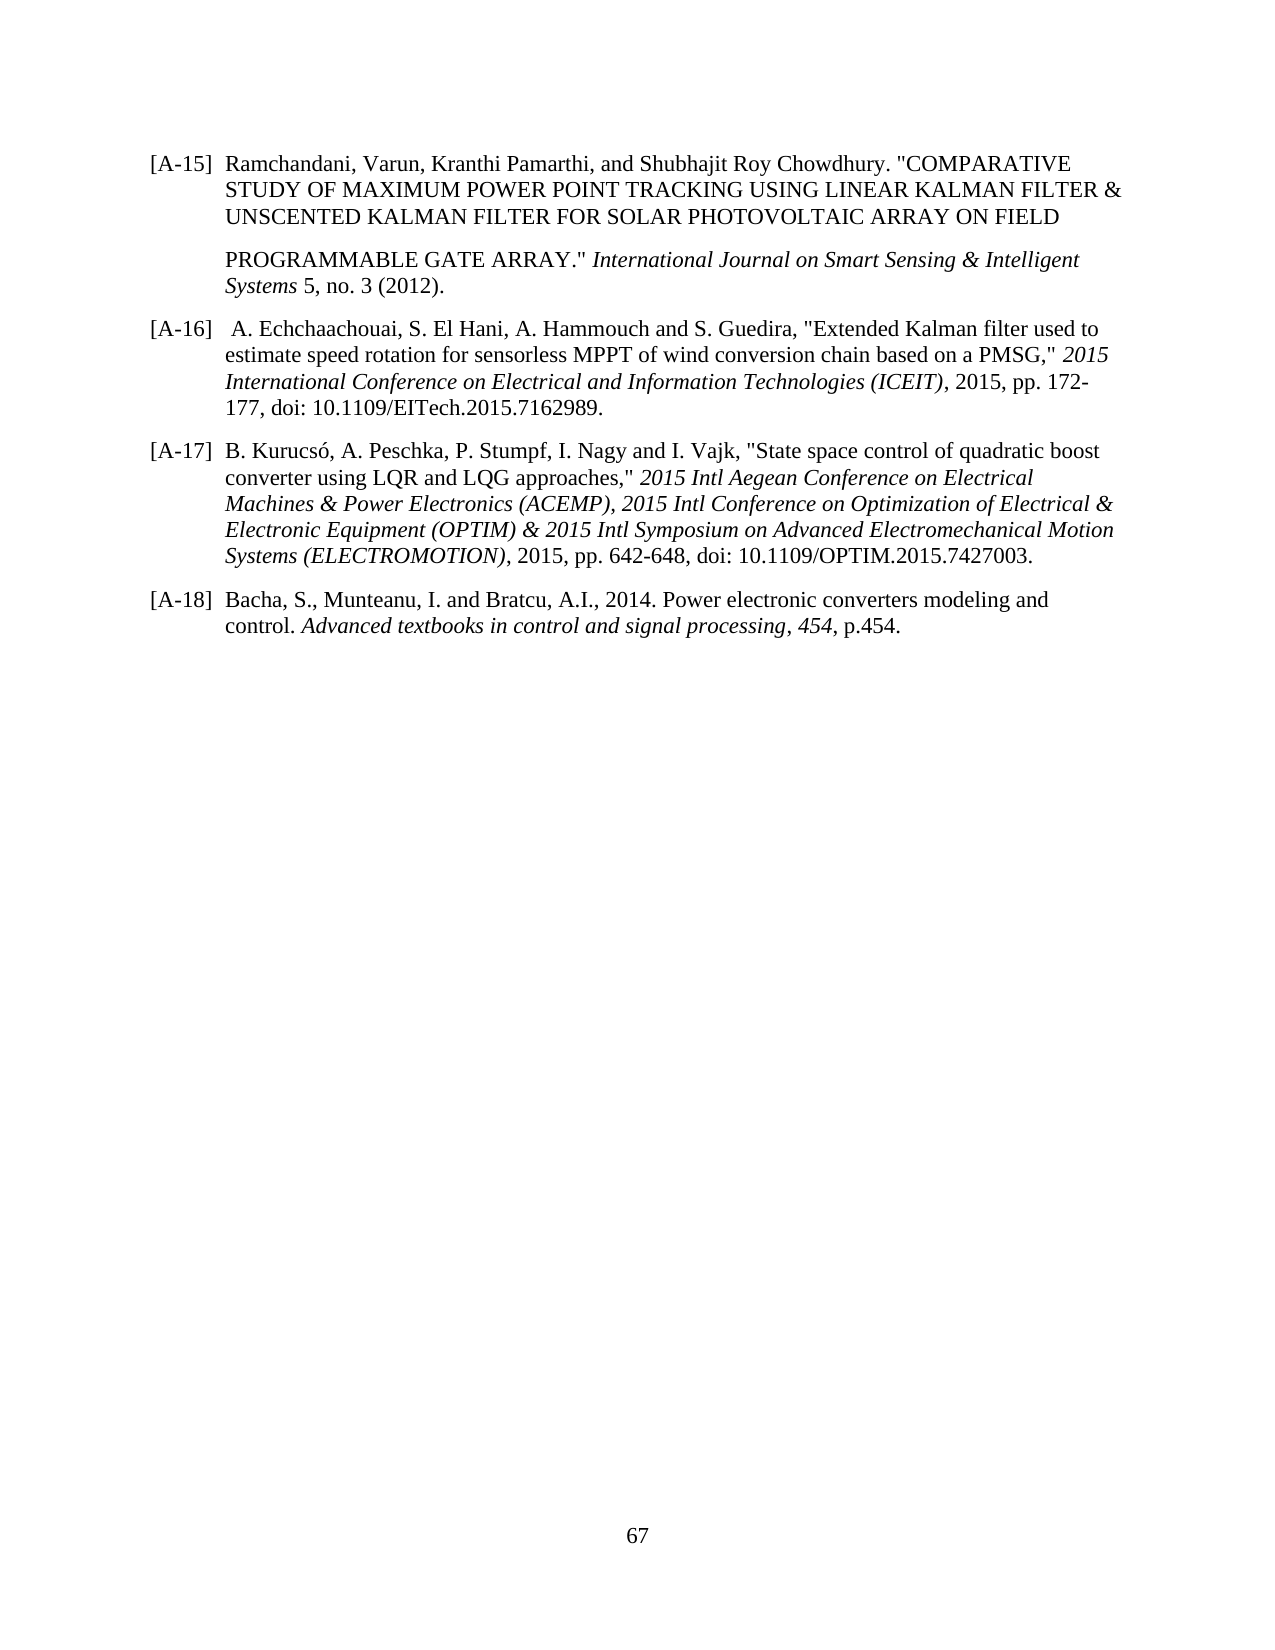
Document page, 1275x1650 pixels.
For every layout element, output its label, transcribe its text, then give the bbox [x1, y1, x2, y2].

text PROGRAMMABLE GATE ARRAY." International Journal on Smart Sensing & Intelligent Systems 5, no. 3 (2012). [150, 246, 1125, 298]
text [A-18] Bacha, S., Munteanu, I. and Bratcu, A.I., 2014. Power electronic converters modeling and control. Advanced textbooks in control and signal processing, 454, p.454. [150, 586, 1125, 638]
text [A-17] B. Kurucsó, A. Peschka, P. Stumpf, I. Nagy and I. Vajk, "State space control of quadratic boost converter using LQR and LQG approaches," 2015 Intl Aegean Conference on Electrical Machines & Power Electronics (ACEMP), 2015 Intl Conference on Optimization of Electrical & Electronic Equipment (OPTIM) & 2015 Intl Symposium on Advanced Electromechanical Motion Systems (ELECTROMOTION), 2015, pp. 642-648, doi: 10.1109/OPTIM.2015.7427003. [150, 437, 1125, 569]
text [A-16] A. Echchaachouai, S. El Hani, A. Hammouch and S. Guedira, "Extended Kalman filter used to estimate speed rotation for sensorless MPPT of wind conversion chain based on a PMSG," 2015 International Conference on Electrical and Information Technologies (ICEIT), 2015, pp. 172-177, doi: 10.1109/EITech.2015.7162989. [150, 315, 1125, 421]
text [A-15] Ramchandani, Varun, Kranthi Pamarthi, and Shubhajit Roy Chowdhury. "COMPARATIVE STUDY OF MAXIMUM POWER POINT TRACKING USING LINEAR KALMAN FILTER & UNSCENTED KALMAN FILTER FOR SOLAR PHOTOVOLTAIC ARRAY ON FIELD [150, 150, 1125, 229]
